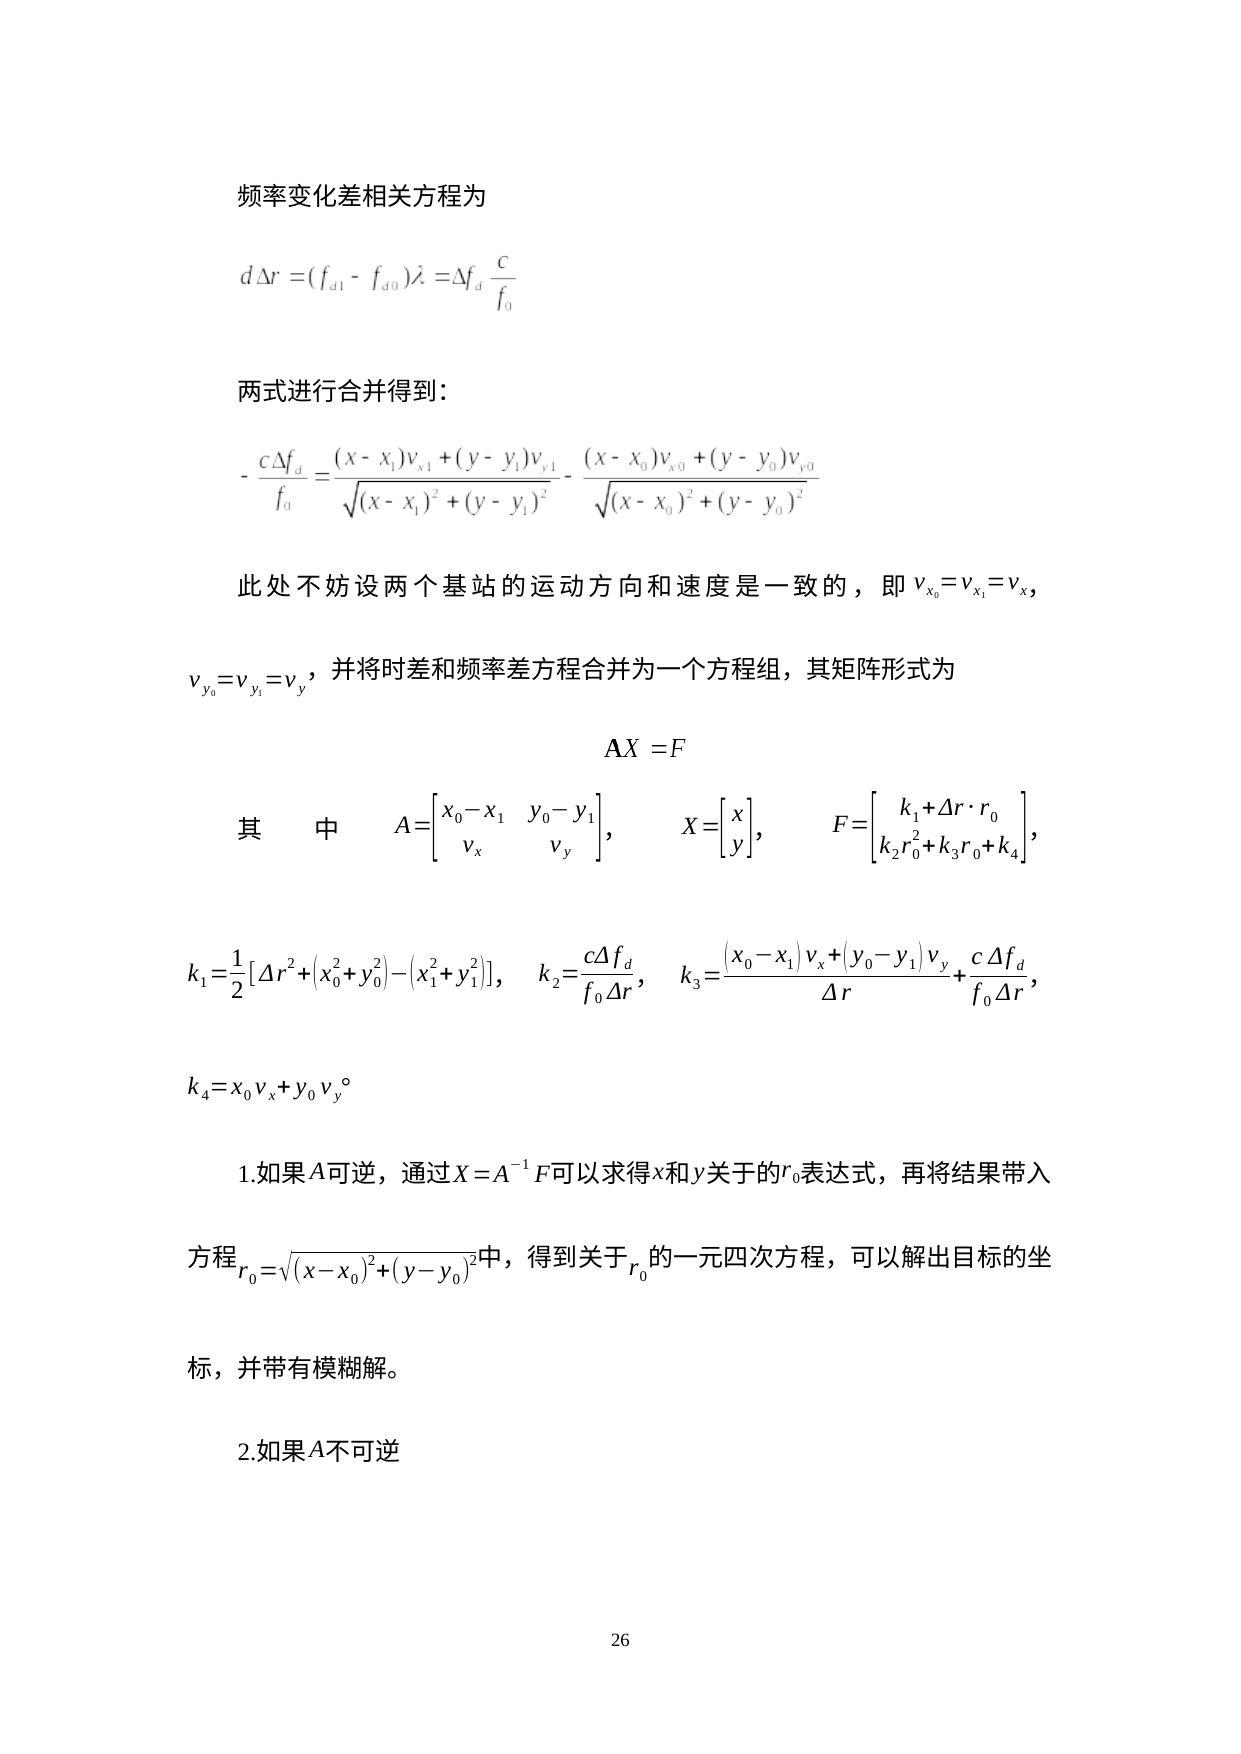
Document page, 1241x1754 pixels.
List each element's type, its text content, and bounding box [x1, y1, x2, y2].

text 此处不妨设两个基站的运动方向和速度是一致的，即，，并将时差和频率差方程合并为一个方程组，其矩阵形式为 [187, 552, 1053, 714]
text 频率变化差相关方程为 [187, 162, 1053, 227]
text 其中，，，，，，。 [187, 779, 1053, 1121]
text 1.如果可逆，通过可以求得和关于的表达式，再将结果带入方程中，得到关于的一元四次方程，可以解出目标的坐标，并带有模糊解。 [187, 1139, 1053, 1399]
text 两式进行合并得到： [187, 357, 1053, 422]
text 2.如果不可逆 [187, 1417, 1053, 1482]
